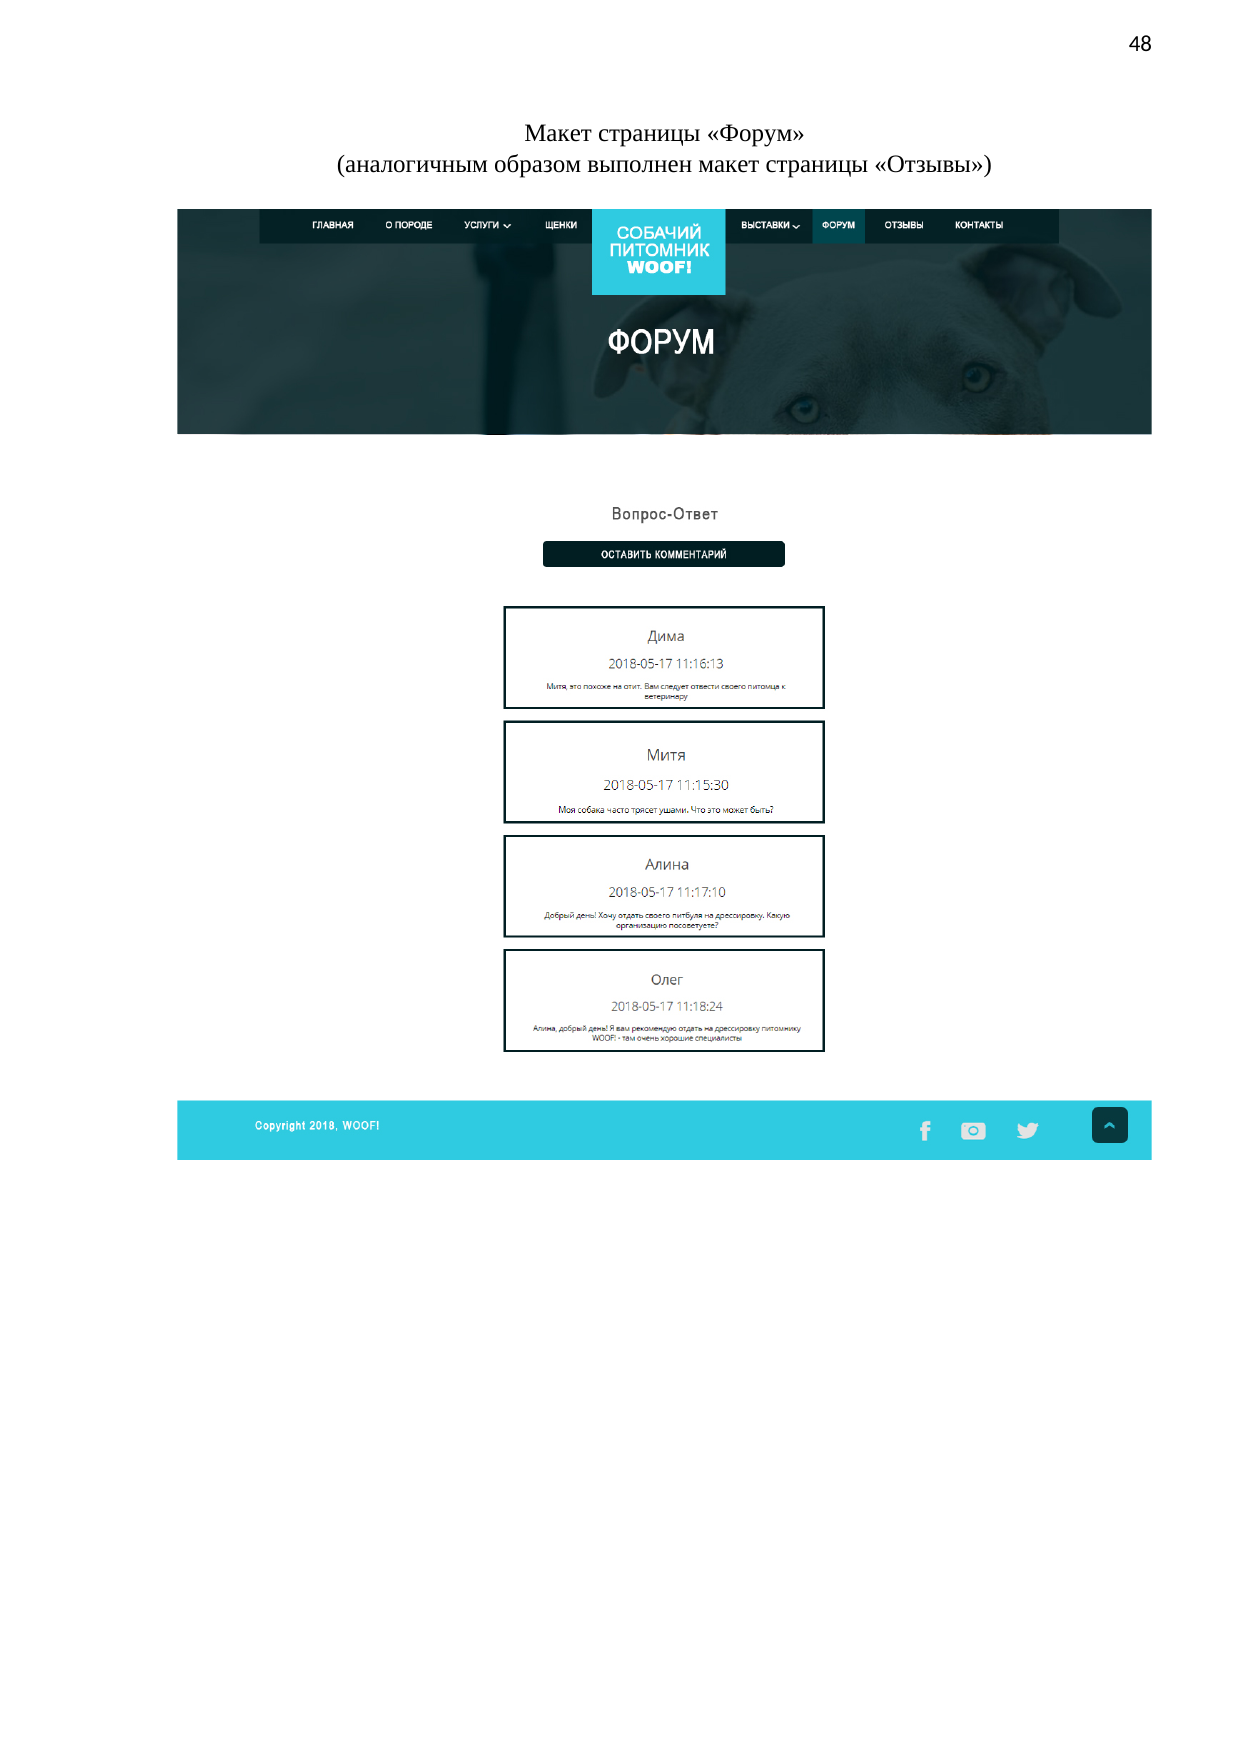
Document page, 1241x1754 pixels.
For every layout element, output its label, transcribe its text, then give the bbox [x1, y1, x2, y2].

picture [177, 209, 1152, 1160]
text Макет страницы «Форум» [177, 118, 1152, 147]
text (аналогичным образом выполнен макет страницы «Отзывы») [177, 149, 1152, 178]
